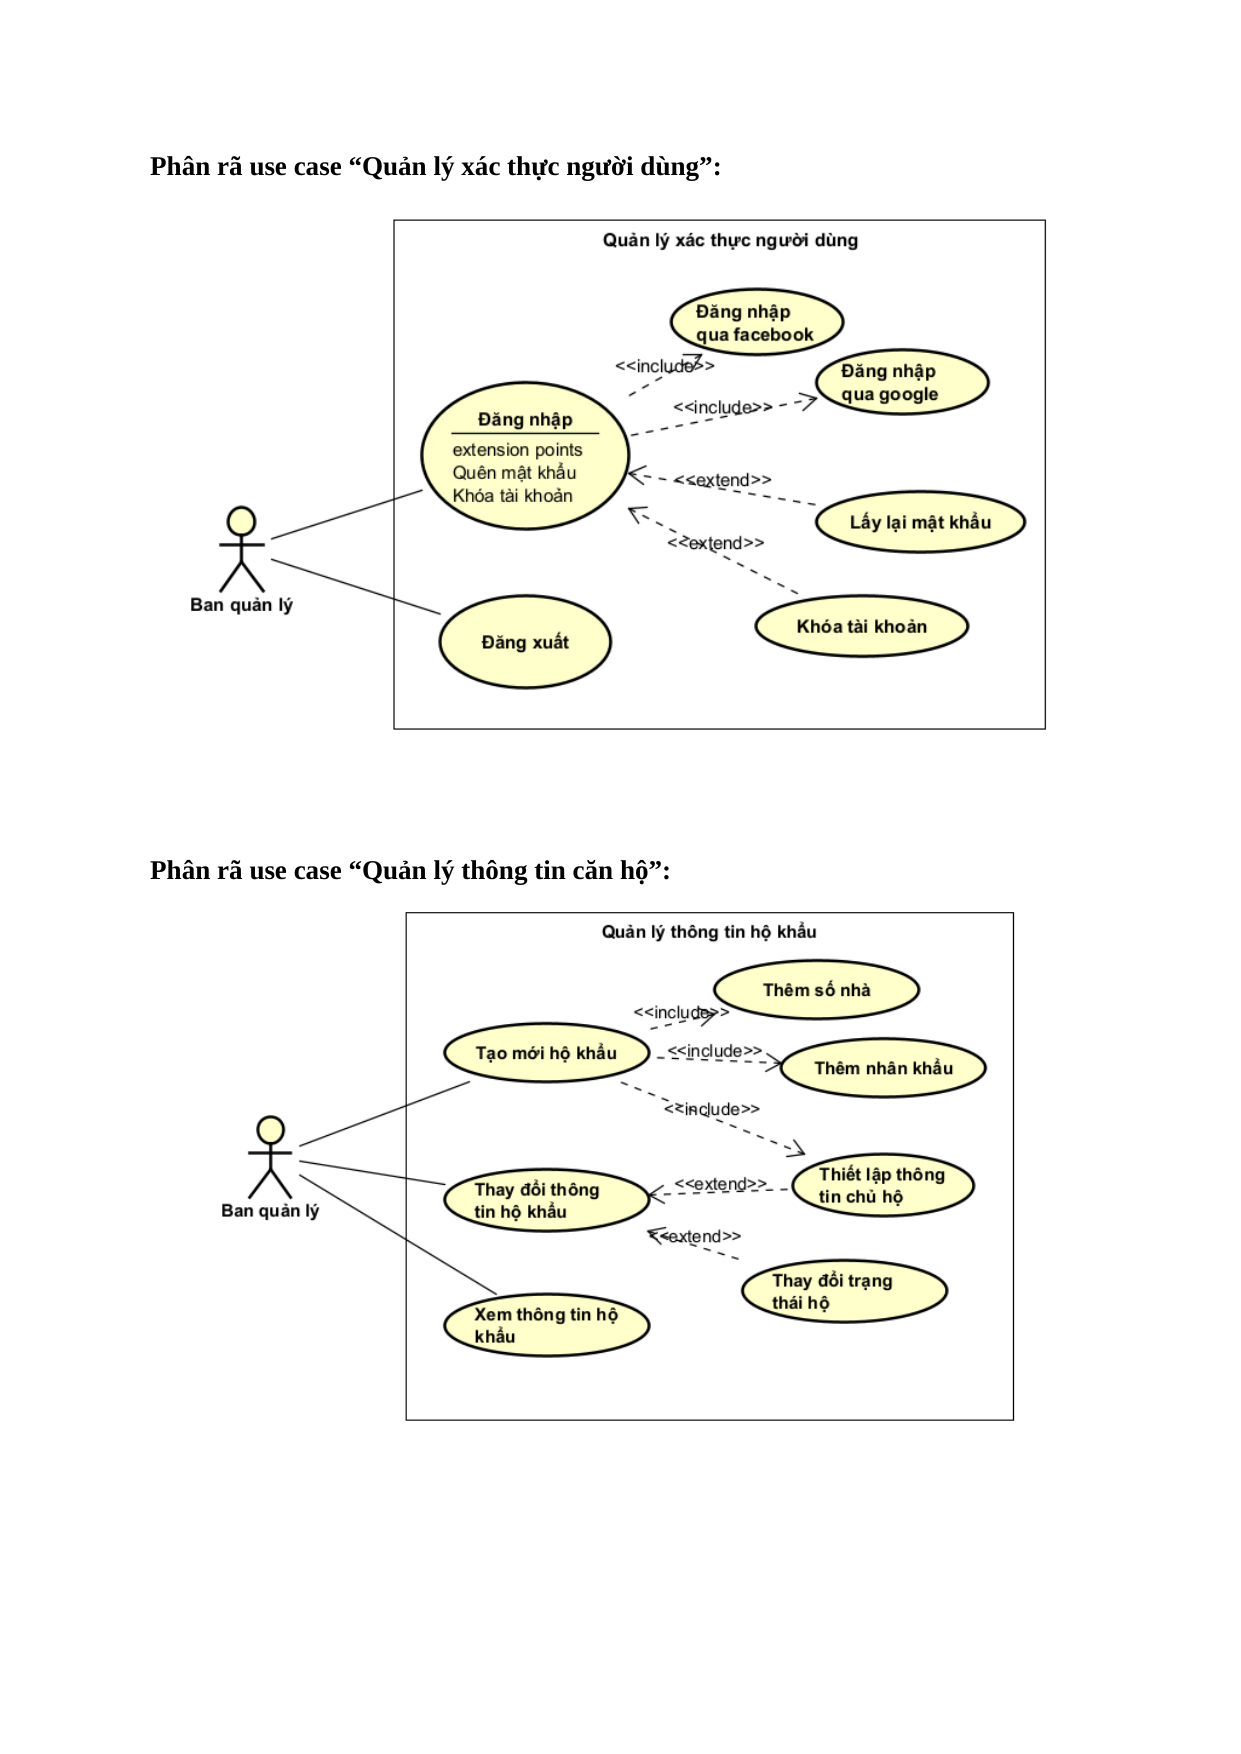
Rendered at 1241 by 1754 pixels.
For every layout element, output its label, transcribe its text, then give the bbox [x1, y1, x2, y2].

picture [178, 193, 1063, 754]
text Phân rã use case “Quản lý thông tin căn hộ”: [150, 854, 1090, 885]
text Phân rã use case “Quản lý xác thực người dùng”: [150, 150, 1090, 181]
picture [213, 897, 1027, 1436]
